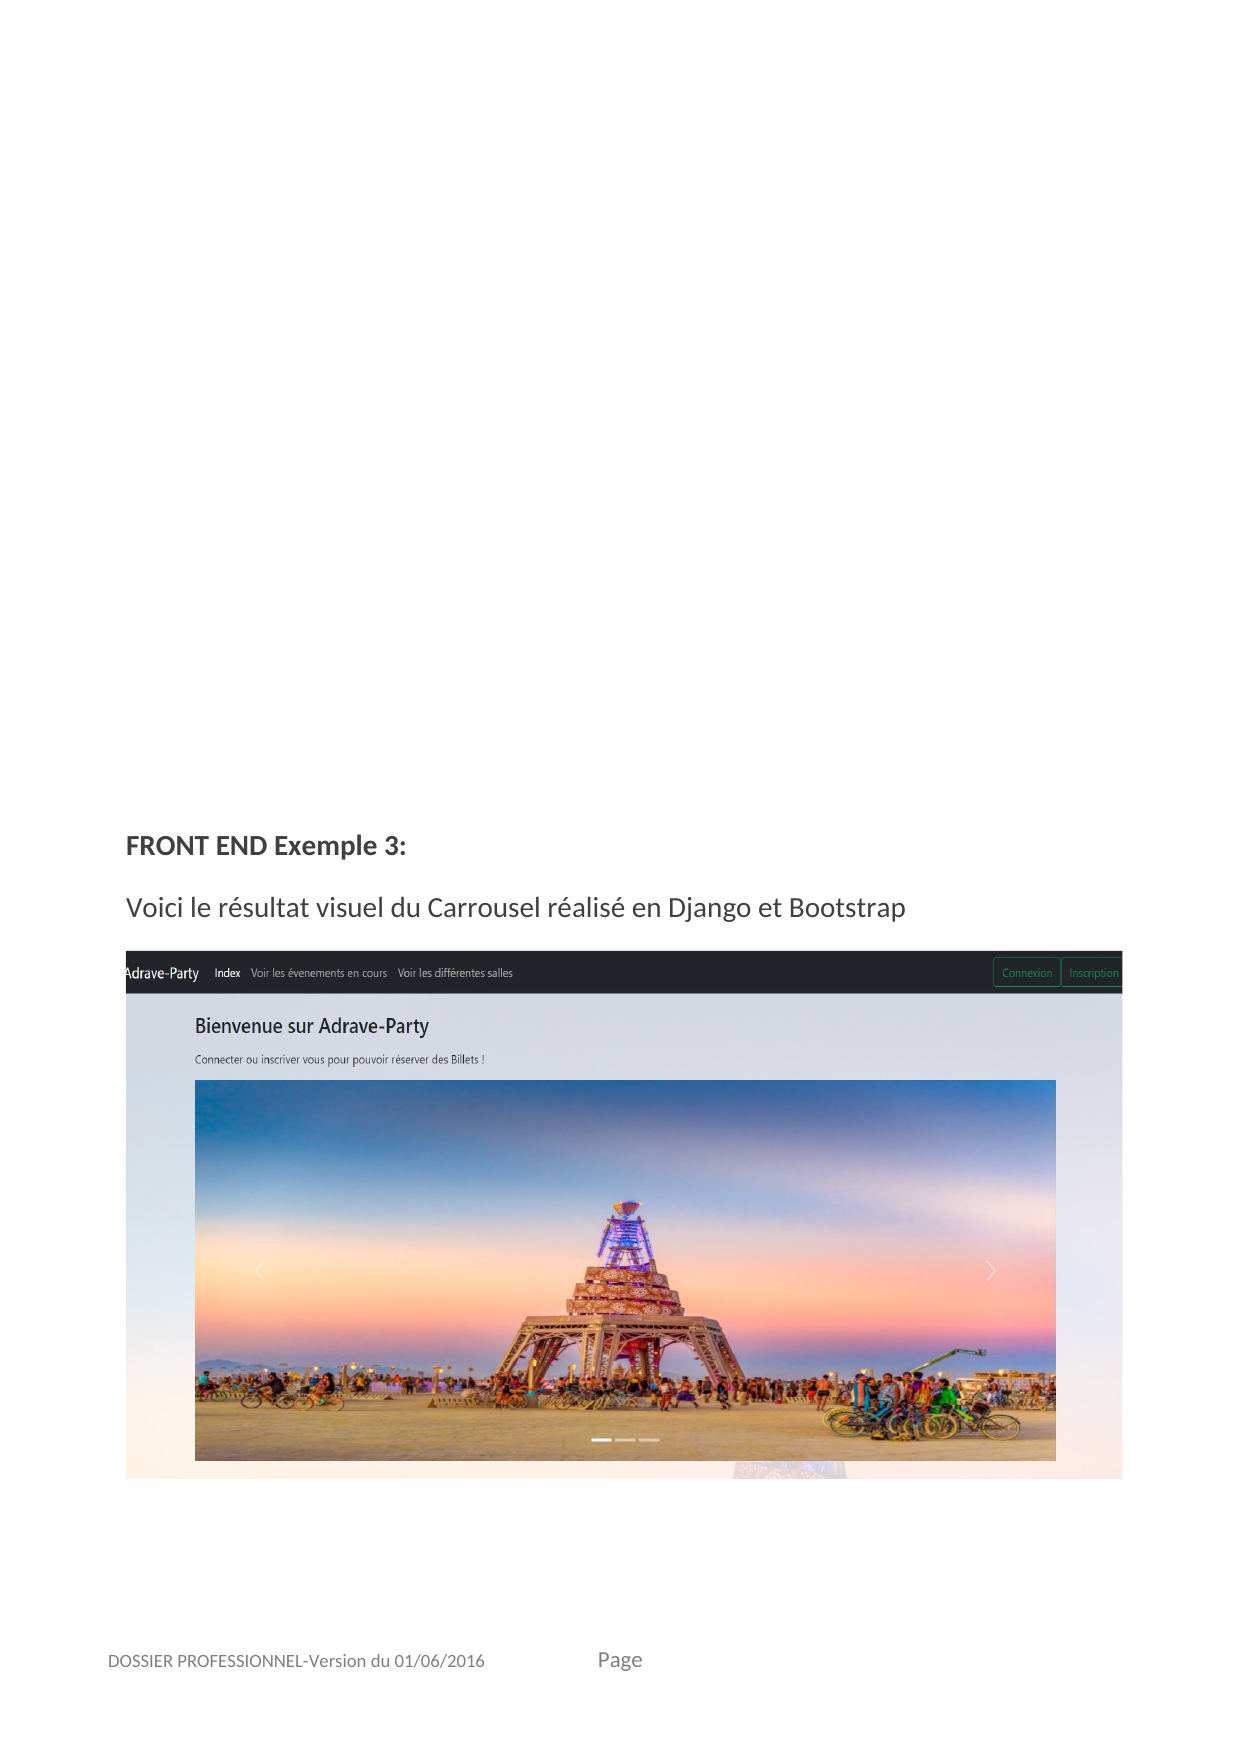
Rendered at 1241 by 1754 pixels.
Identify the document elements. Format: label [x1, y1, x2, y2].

table_cell [115, 148, 1133, 1565]
picture [125, 950, 1123, 1479]
